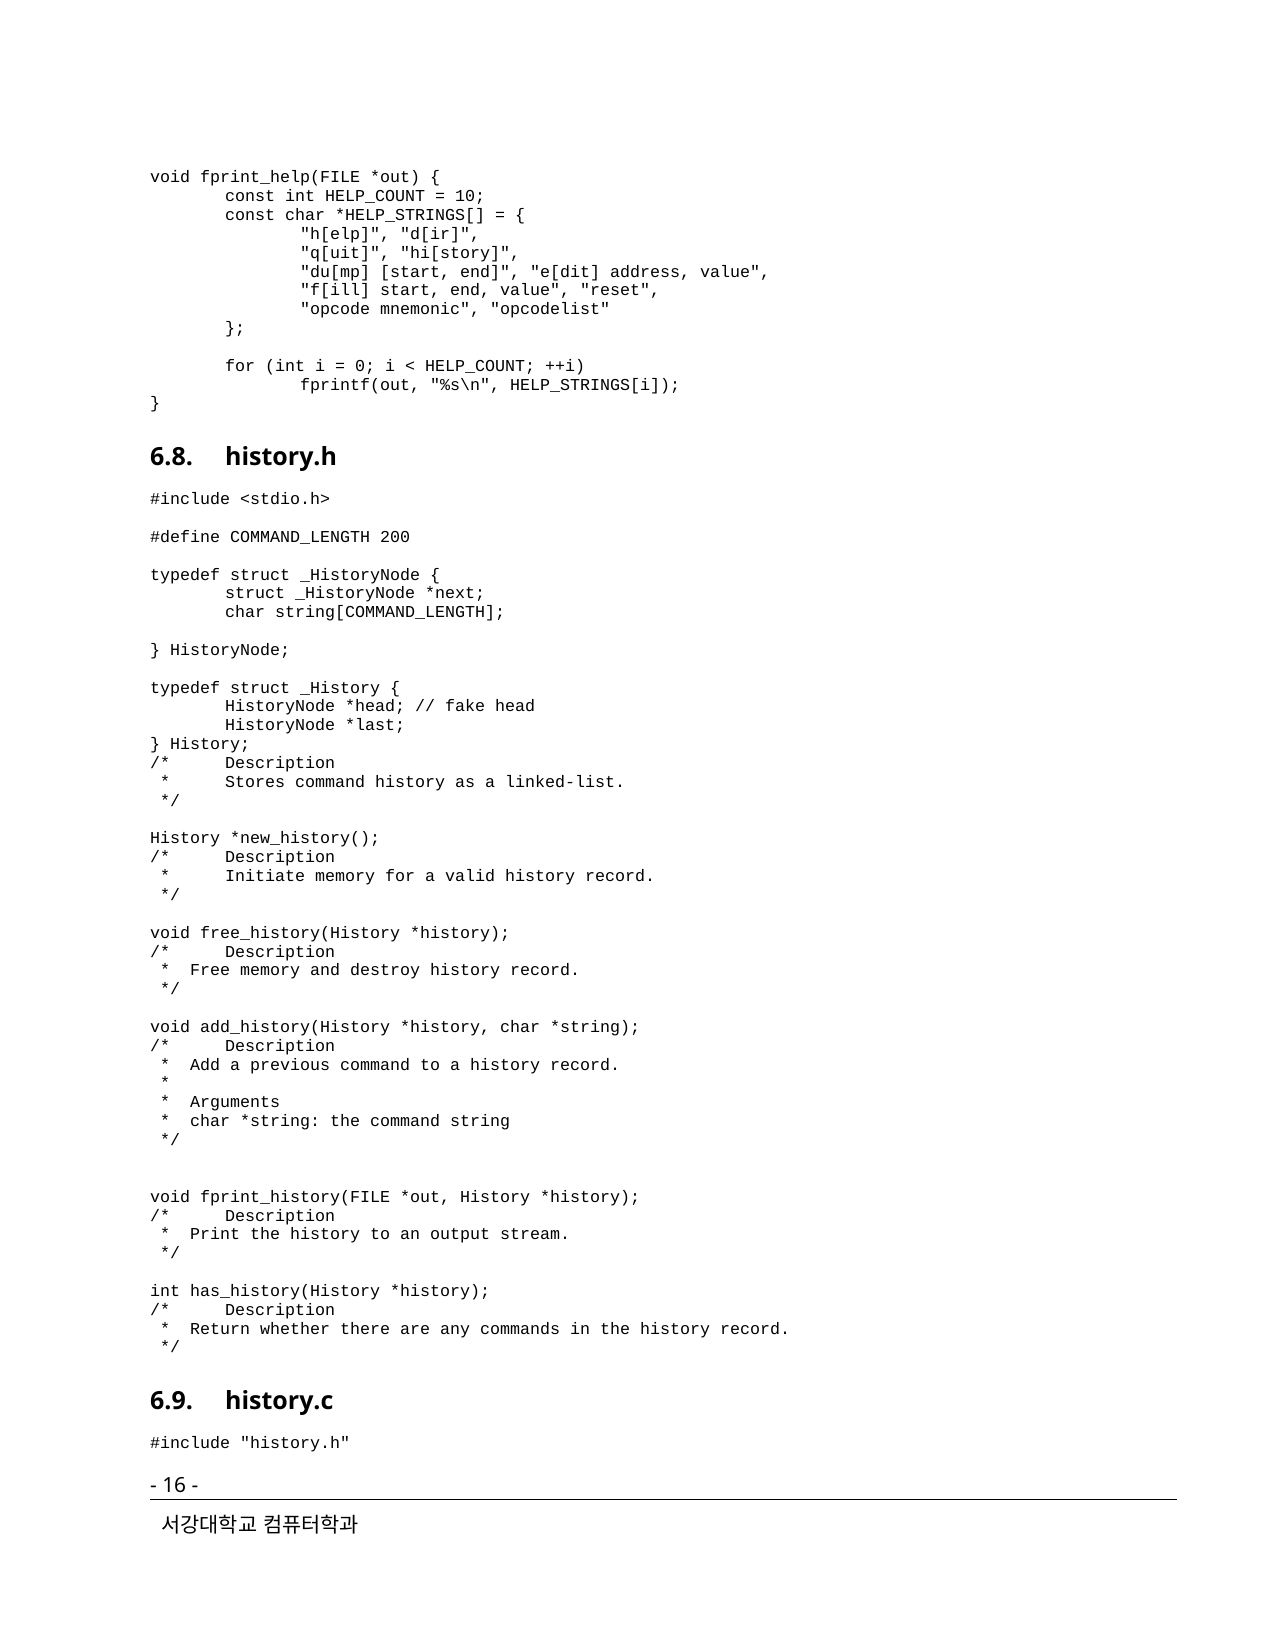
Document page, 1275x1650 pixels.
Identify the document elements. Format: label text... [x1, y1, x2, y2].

text HistoryNode *last; [150, 717, 1125, 736]
text */ [150, 792, 1125, 811]
text "opcode mnemonic", "opcodelist" [150, 301, 1125, 320]
text * Initiate memory for a valid history record. [150, 868, 1125, 887]
text * Arguments [150, 1094, 1125, 1113]
text typedef struct _HistoryNode { [150, 566, 1125, 585]
text typedef struct _History { [150, 679, 1125, 698]
text void fprint_help(FILE *out) { [150, 169, 1125, 188]
text * [150, 1075, 1125, 1094]
text }; [150, 320, 1125, 338]
text History *new_history(); [150, 830, 1125, 849]
text * Print the history to an output stream. [150, 1226, 1125, 1245]
subtitle history.c [150, 1383, 1125, 1417]
text /* Description [150, 943, 1125, 962]
subtitle history.h [150, 439, 1125, 473]
text */ [150, 1339, 1125, 1358]
text HistoryNode *head; // fake head [150, 698, 1125, 717]
text "q[uit]", "hi[story]", [150, 244, 1125, 263]
text * Stores command history as a linked-list. [150, 773, 1125, 792]
text * char *string: the command string [150, 1113, 1125, 1132]
text void add_history(History *history, char *string); [150, 1018, 1125, 1037]
text "f[ill] start, end, value", "reset", [150, 282, 1125, 301]
text const char *HELP_STRINGS[] = { [150, 207, 1125, 225]
text fprintf(out, "%s\n", HELP_STRINGS[i]); [150, 376, 1125, 395]
text * Return whether there are any commands in the history record. [150, 1320, 1125, 1339]
text */ [150, 887, 1125, 905]
text for (int i = 0; i < HELP_COUNT; ++i) [150, 357, 1125, 376]
text #include <stdio.h> [150, 491, 1125, 509]
text void free_history(History *history); [150, 924, 1125, 943]
text "h[elp]", "d[ir]", [150, 225, 1125, 244]
text */ [150, 981, 1125, 1000]
text * Add a previous command to a history record. [150, 1056, 1125, 1075]
text /* Description [150, 1037, 1125, 1056]
text * Free memory and destroy history record. [150, 962, 1125, 981]
text */ [150, 1132, 1125, 1151]
text /* Description [150, 1207, 1125, 1226]
text */ [150, 1245, 1125, 1264]
text #define COMMAND_LENGTH 200 [150, 528, 1125, 547]
text } History; [150, 736, 1125, 754]
text void fprint_history(FILE *out, History *history); [150, 1188, 1125, 1207]
text /* Description [150, 1301, 1125, 1320]
text } HistoryNode; [150, 641, 1125, 660]
text } [150, 395, 1125, 414]
text int has_history(History *history); [150, 1282, 1125, 1301]
text #include "history.h" [150, 1434, 1125, 1453]
text char string[COMMAND_LENGTH]; [150, 604, 1125, 623]
text const int HELP_COUNT = 10; [150, 188, 1125, 207]
text /* Description [150, 754, 1125, 773]
text struct _HistoryNode *next; [150, 585, 1125, 604]
text "du[mp] [start, end]", "e[dit] address, value", [150, 263, 1125, 282]
text /* Description [150, 849, 1125, 868]
